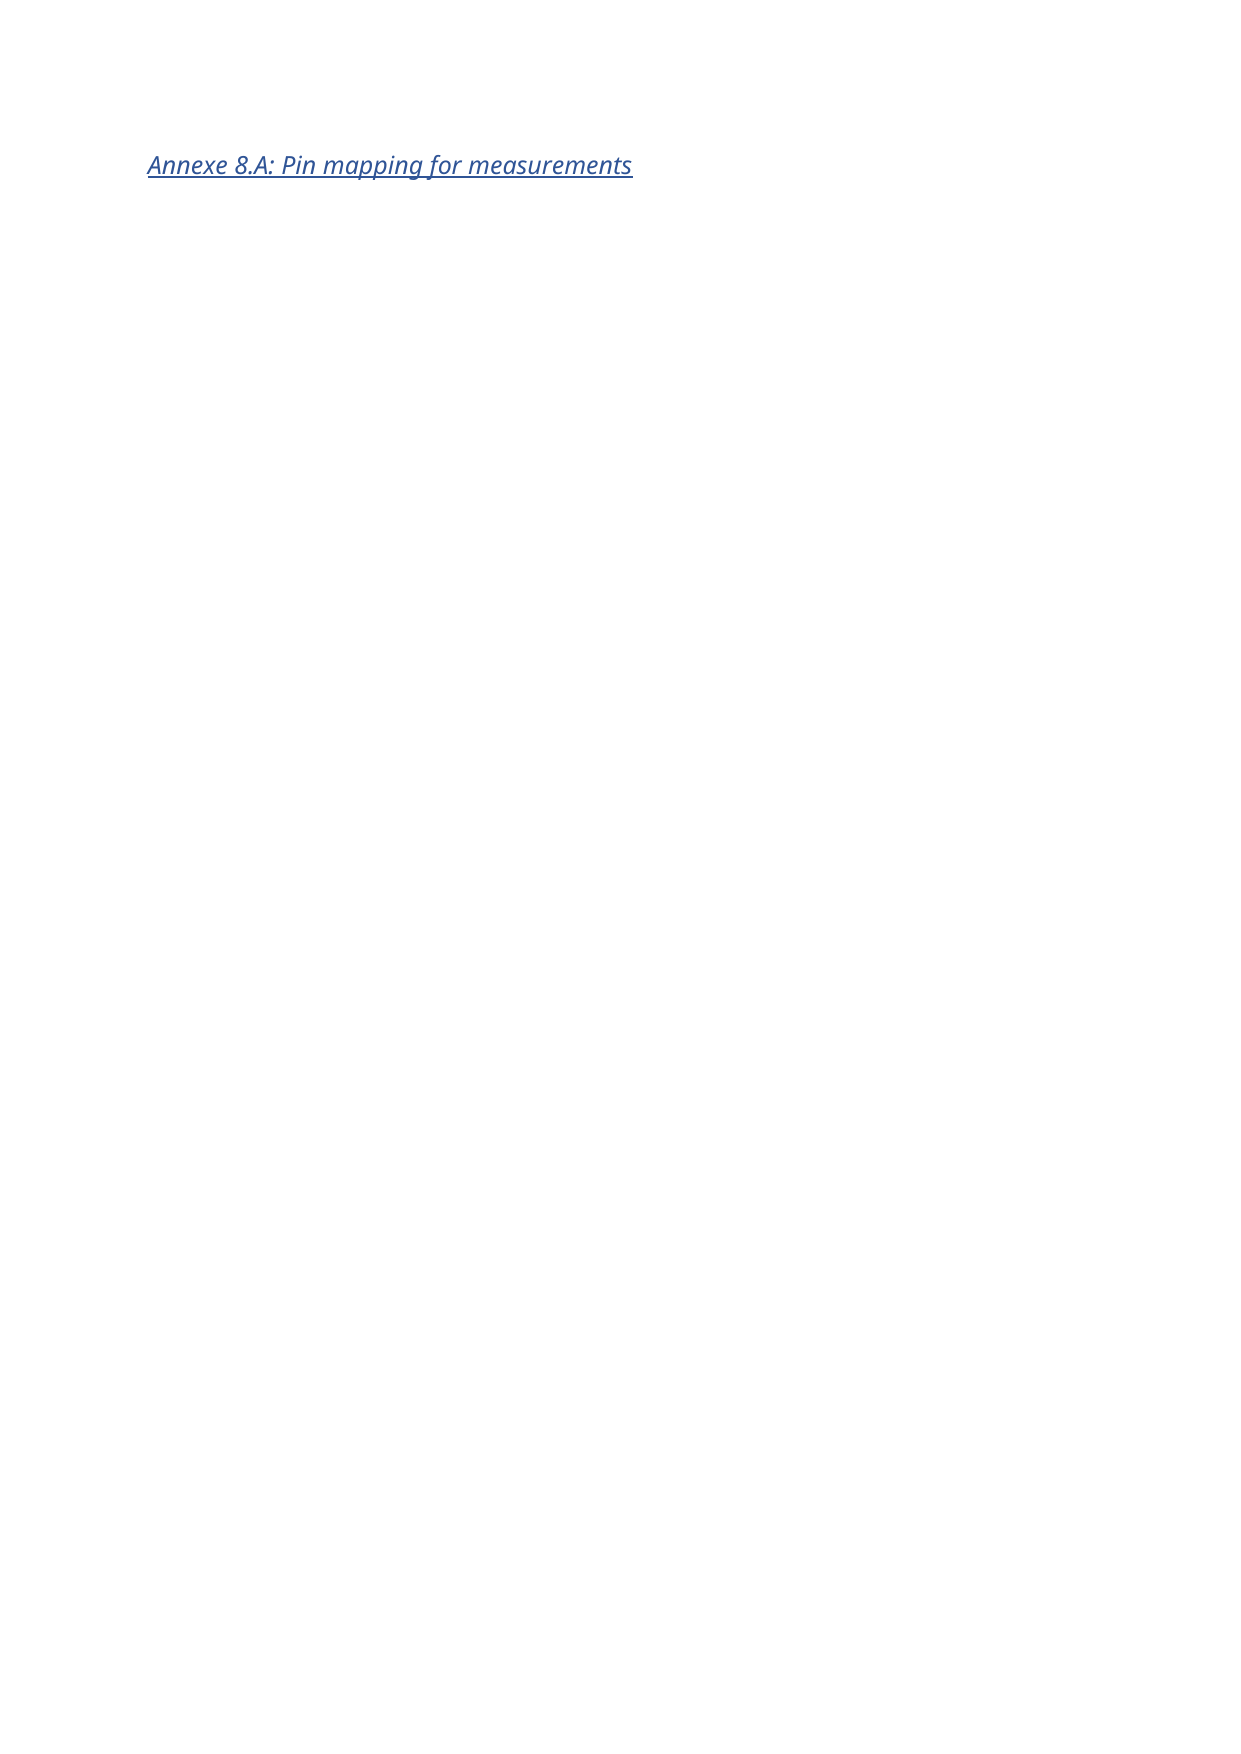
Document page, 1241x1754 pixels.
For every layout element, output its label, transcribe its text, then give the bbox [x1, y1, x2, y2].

text Annexe 8.A: Pin mapping for measurements [148, 148, 1093, 182]
